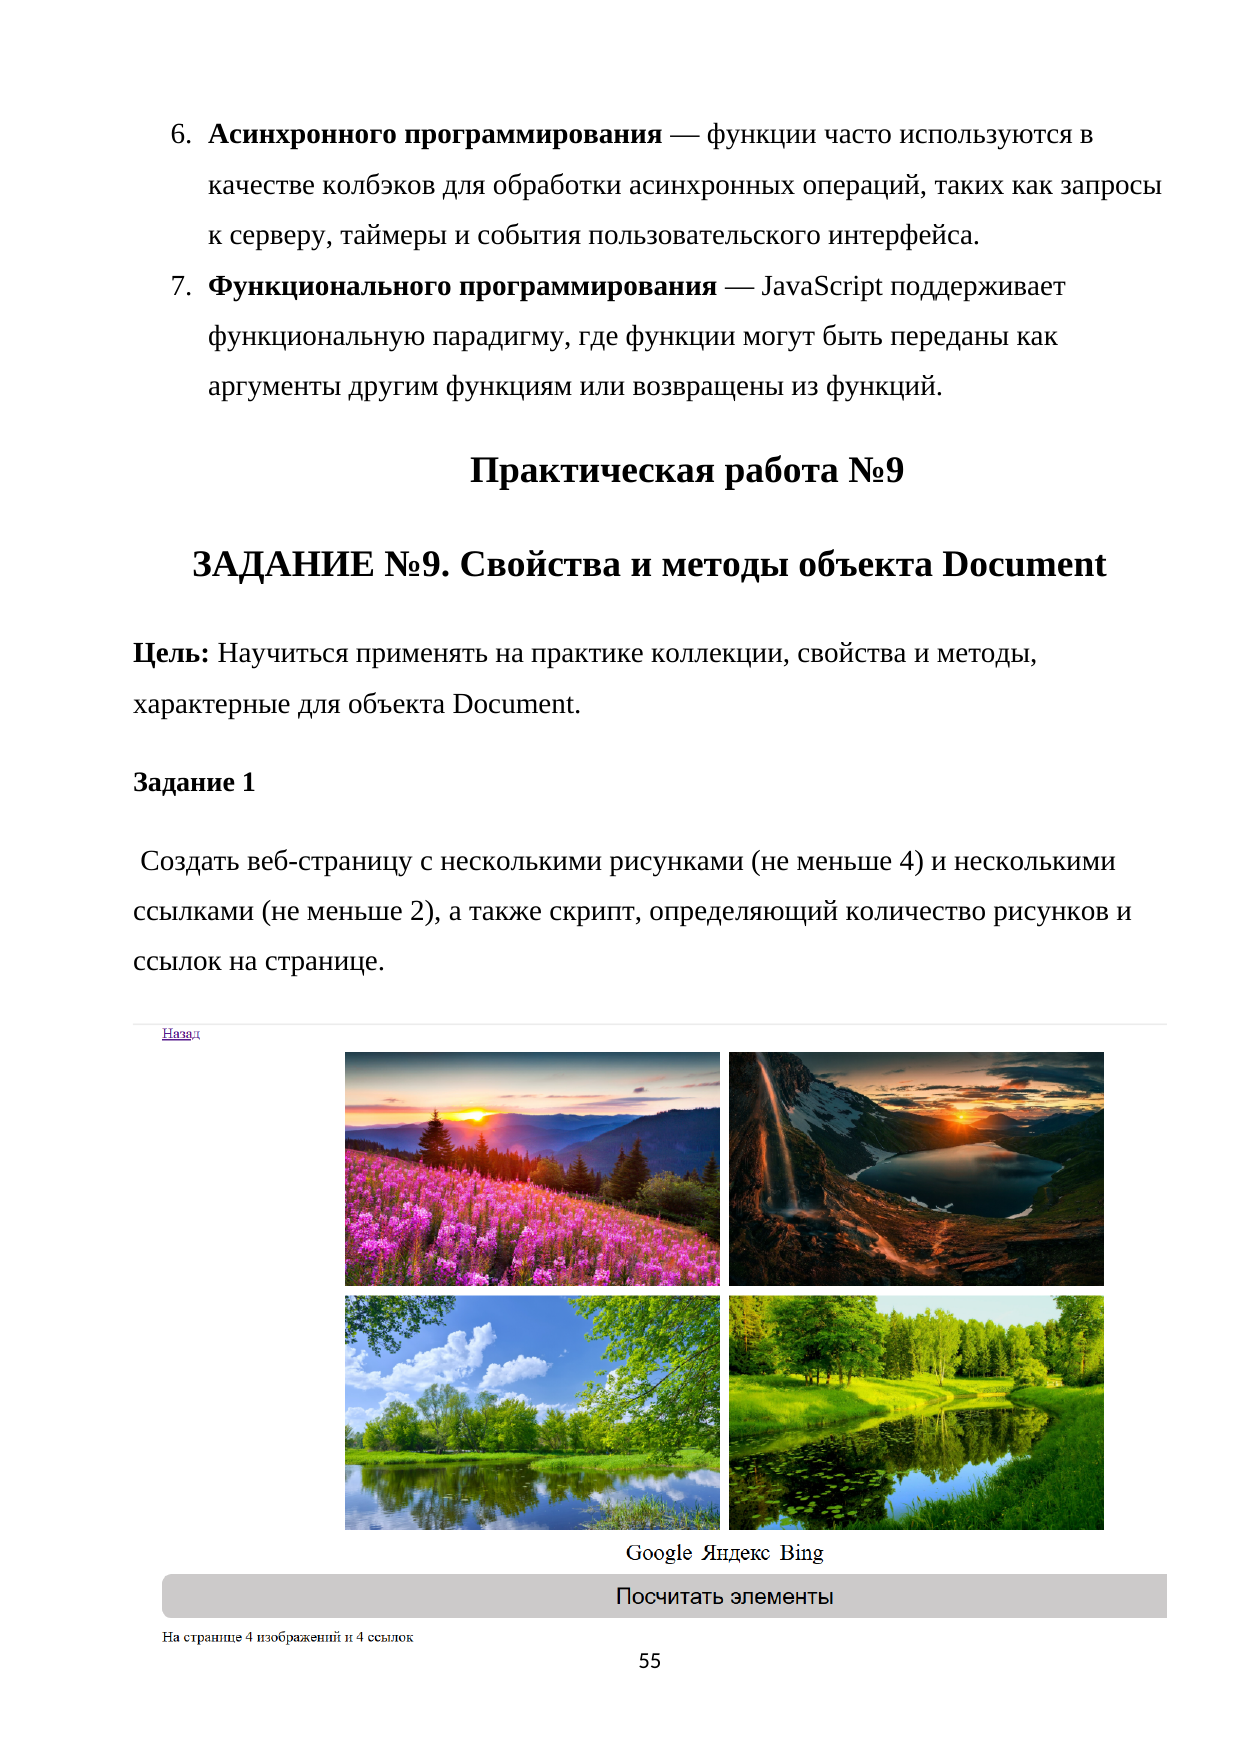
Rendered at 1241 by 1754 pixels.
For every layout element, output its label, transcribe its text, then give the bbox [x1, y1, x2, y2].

subtitle Задание 1 [133, 765, 1166, 798]
list Функционального программирования — JavaScript поддерживает функциональную парадигму, где функции могут быть переданы как аргументы другим функциям или возвращены из функций. [170, 268, 1166, 402]
list Асинхронного программирования — функции часто используются в качестве колбэков для обработки асинхронных операций, таких как запросы к серверу, таймеры и события пользовательского интерфейса. [170, 117, 1166, 251]
text ЗАДАНИЕ №9. Свойства и методы объекта Document [144, 542, 1155, 585]
picture [132, 1023, 1167, 1645]
text Создать веб-страницу с несколькими рисунками (не меньше 4) и несколькими ссылками (не меньше 2), а также скрипт, определяющий количество рисунков и ссылок на странице. [133, 843, 1166, 977]
text Практическая работа №9 [208, 448, 1166, 491]
text Цель: Научиться применять на практике коллекции, свойства и методы, характерные для объекта Document. [133, 635, 1166, 719]
